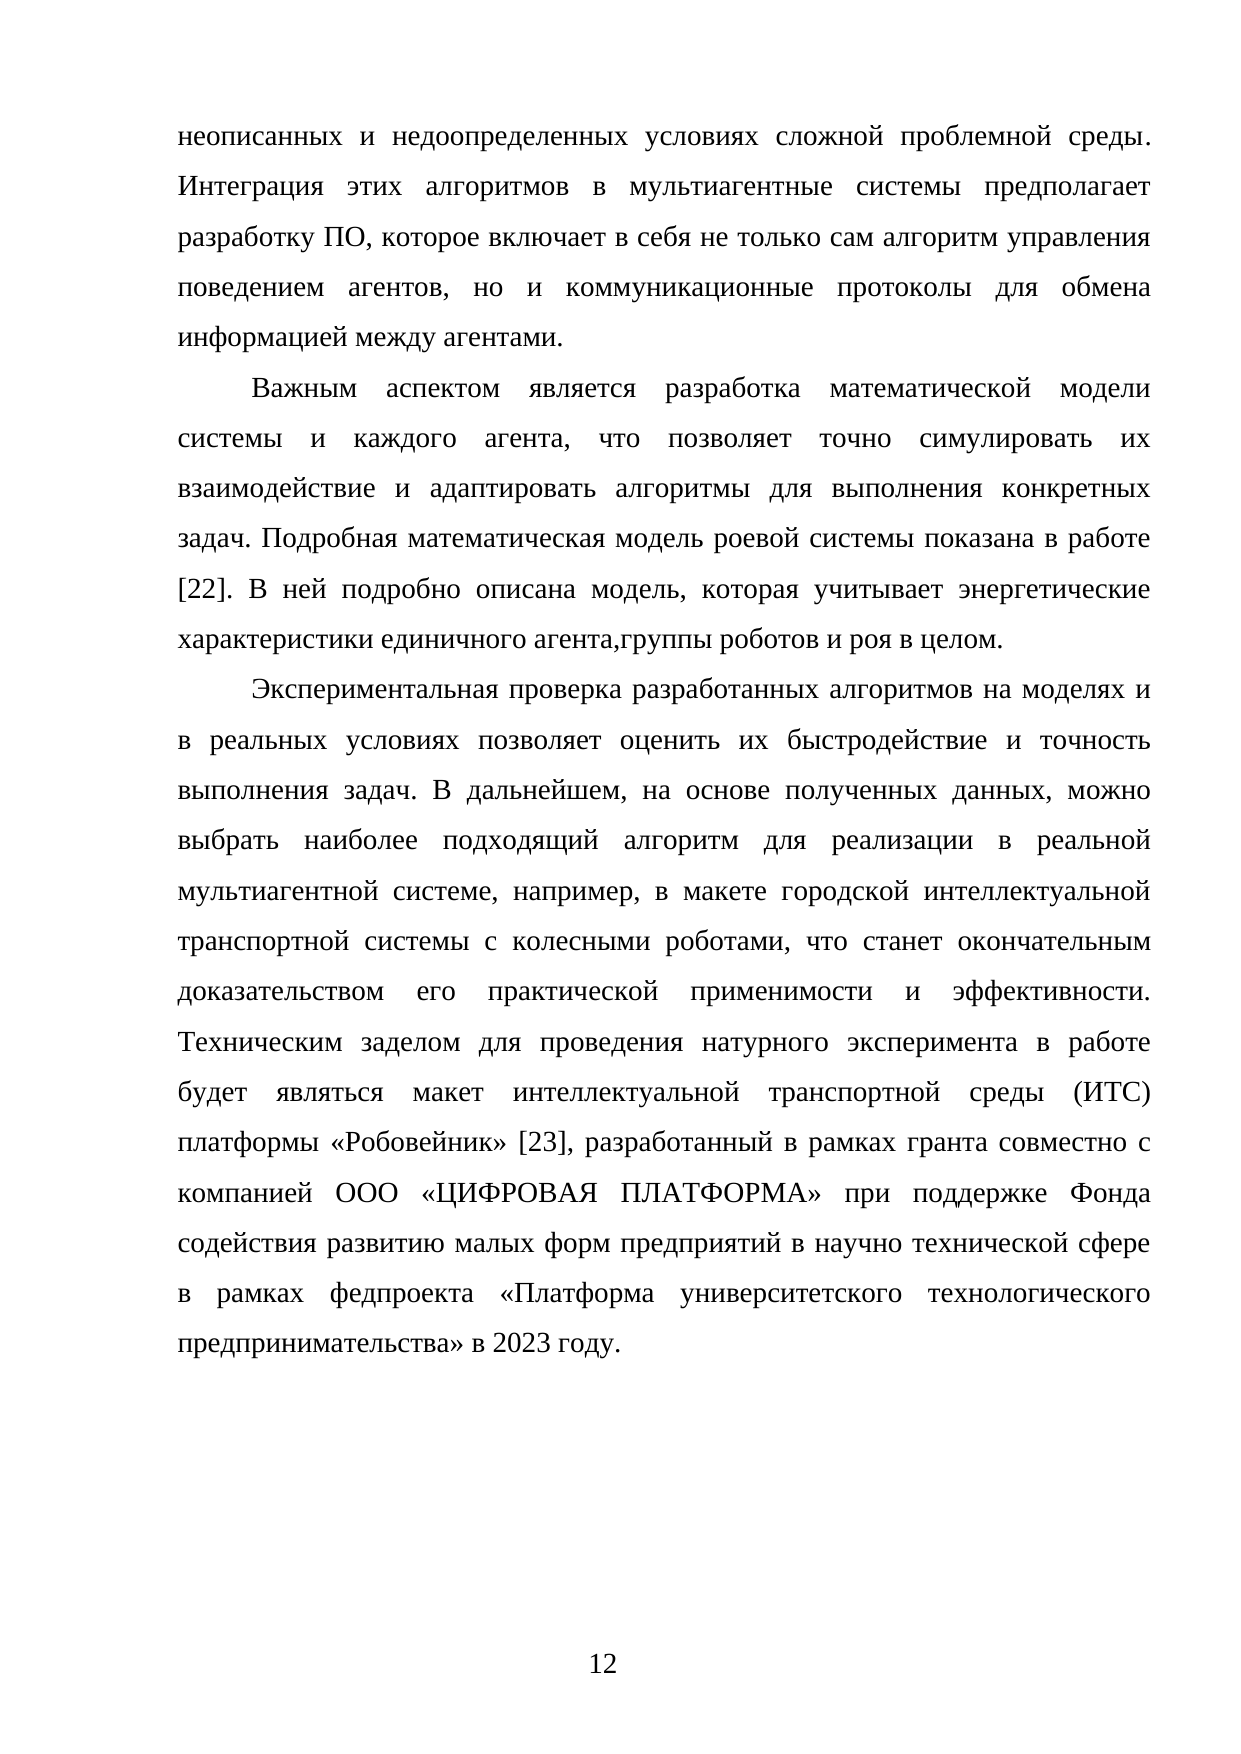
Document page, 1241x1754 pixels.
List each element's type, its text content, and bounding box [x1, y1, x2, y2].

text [177, 118, 1152, 353]
text Экспериментальная проверка разработанных алгоритмов на моделях и в реальных условиях позволяет оценить их быстродействие и точность выполнения задач. В дальнейшем, на основе полученных данных, можно выбрать наиболее подходящий алгоритм для реализации в реальной мультиагентной системе, например, в макете городской интеллектуальной транспортной системы с колесными роботами, что станет окончательным доказательством его практической применимости и эффективности. Техническим заделом для проведения натурного эксперимента в работе будет являться макет интеллектуальной транспортной среды (ИТС) платформы «Робовейник» [23], разработанный в рамках гранта совместно с компанией ООО «ЦИФРОВАЯ ПЛАТФОРМА» при поддержке Фонда содействия развитию малых форм предприятий в научно технической сфере в рамках федпроекта «Платформа университетского технологического предпринимательства» в 2023 году. [177, 672, 1152, 1359]
text Важным аспектом является разработка математической модели системы и каждого агента, что позволяет точно симулировать их взаимодействие и адаптировать алгоритмы для выполнения конкретных задач. Подробная математическая модель роевой системы показана в работе [22]. В ней подробно описана модель, которая учитывает энергетические характеристики единичного агента,группы роботов и роя в целом. [177, 370, 1152, 655]
